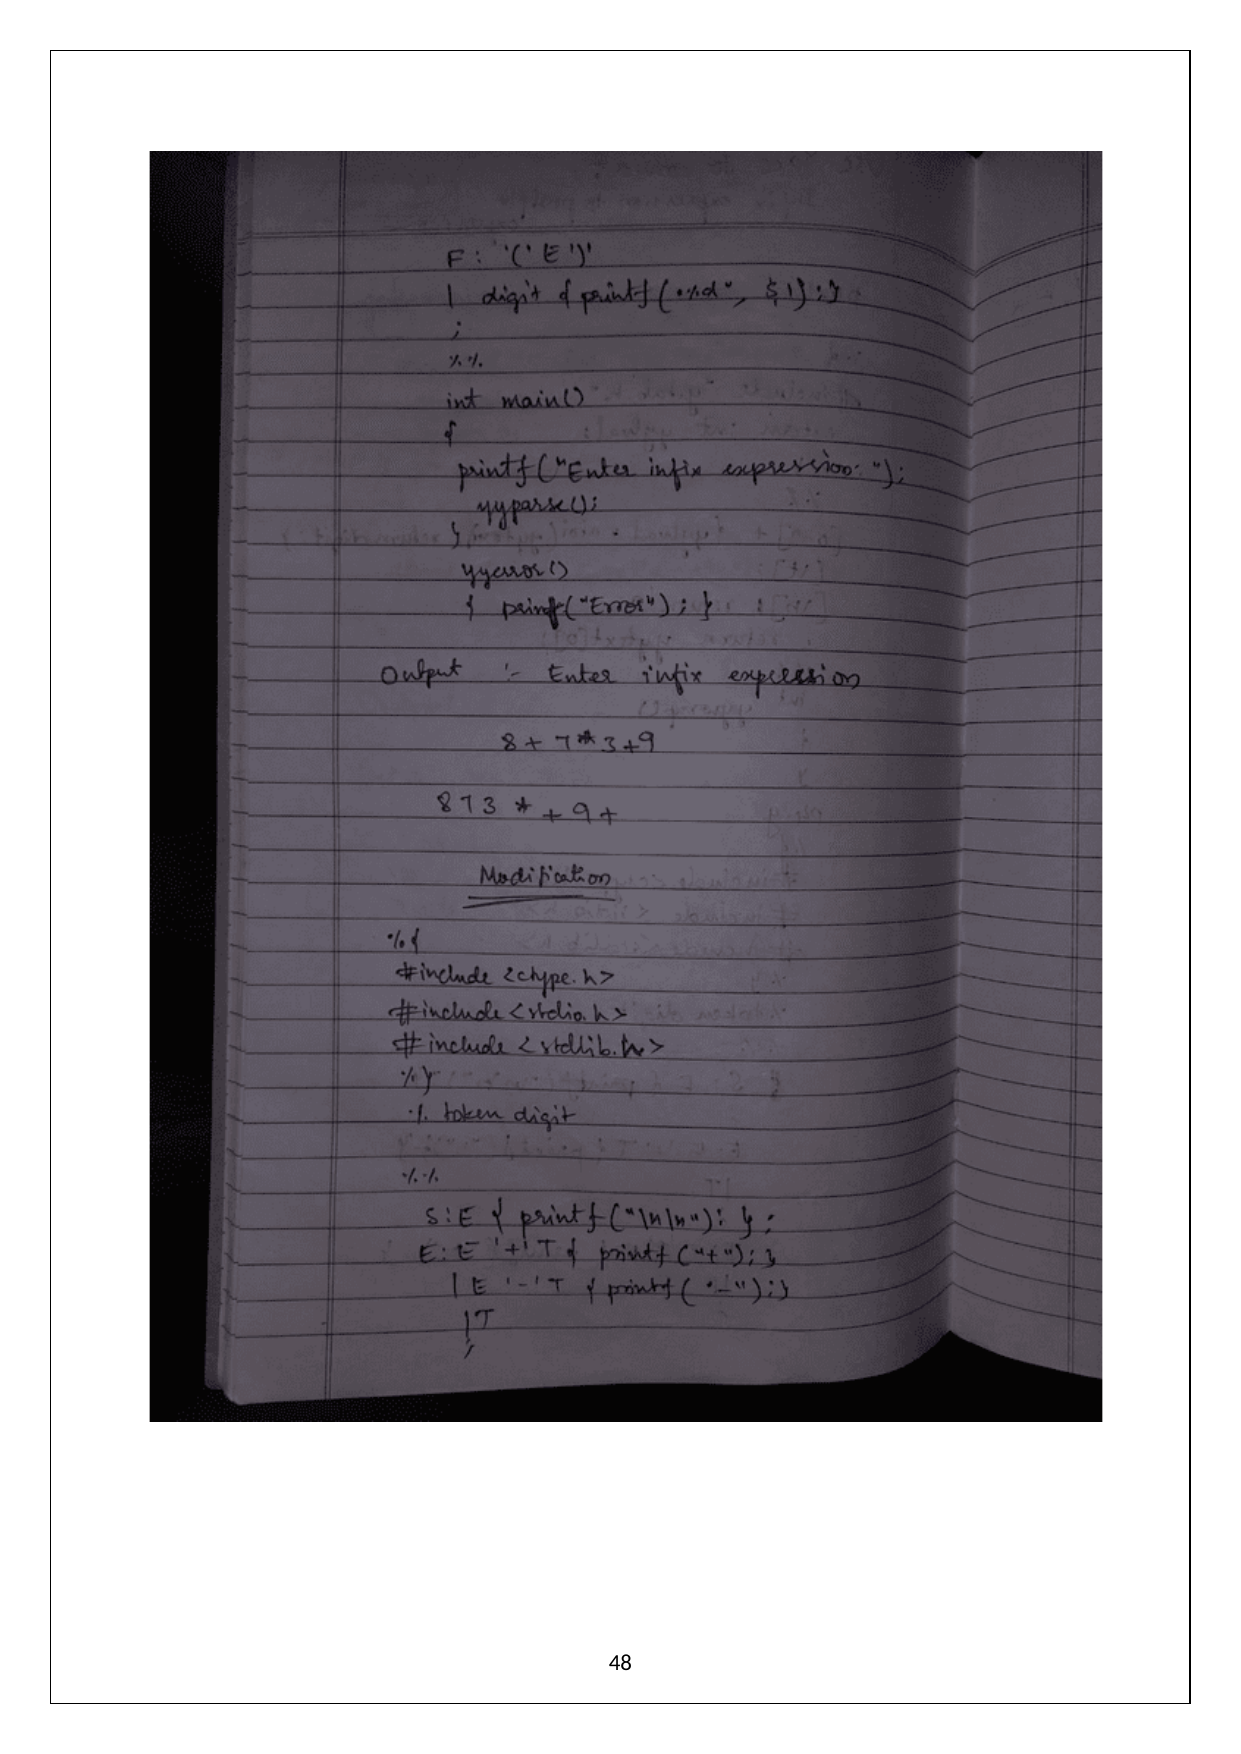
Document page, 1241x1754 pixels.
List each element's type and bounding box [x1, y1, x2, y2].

picture [149, 151, 1103, 1422]
